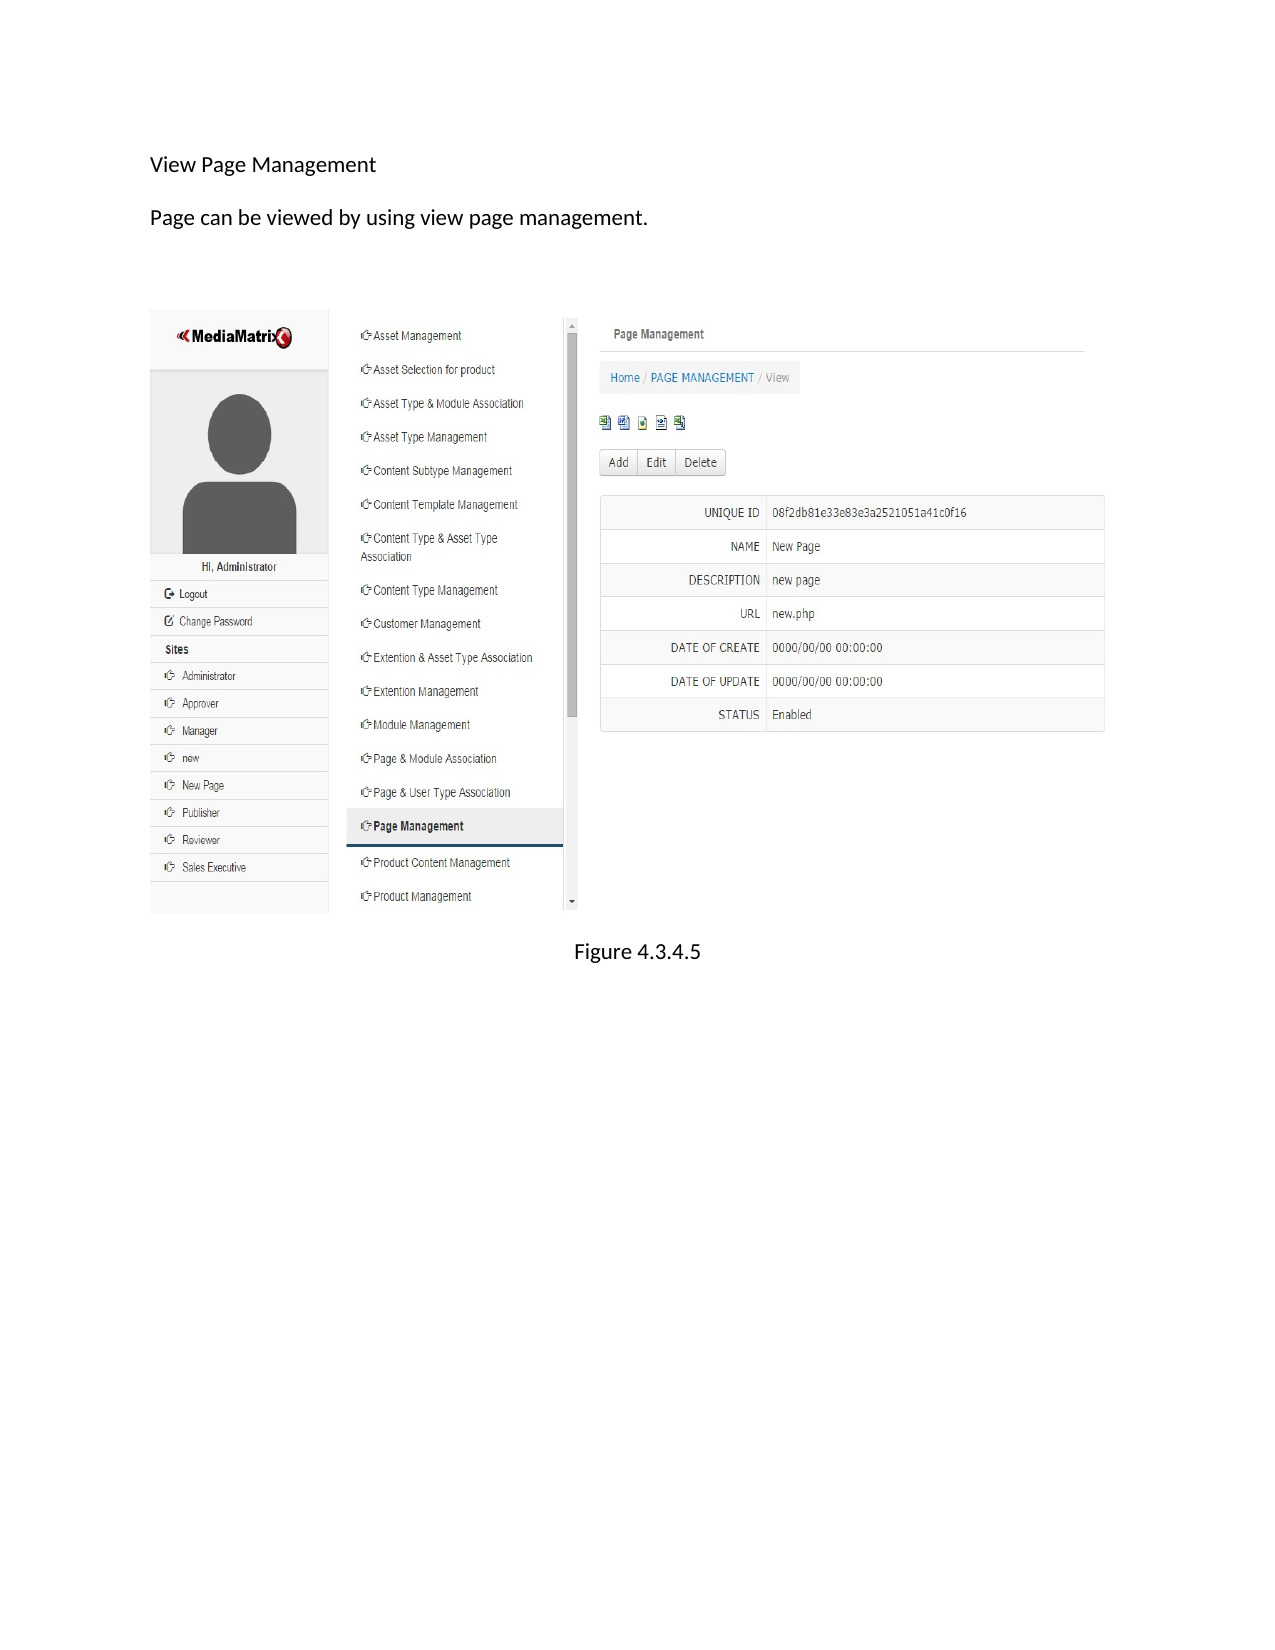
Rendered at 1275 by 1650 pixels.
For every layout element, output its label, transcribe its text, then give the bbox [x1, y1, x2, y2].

text Figure 4.3.4.5 [150, 937, 1125, 965]
text Page can be viewed by using view page management. [150, 203, 1125, 231]
text View Page Management [150, 150, 1125, 178]
picture [150, 309, 1124, 913]
